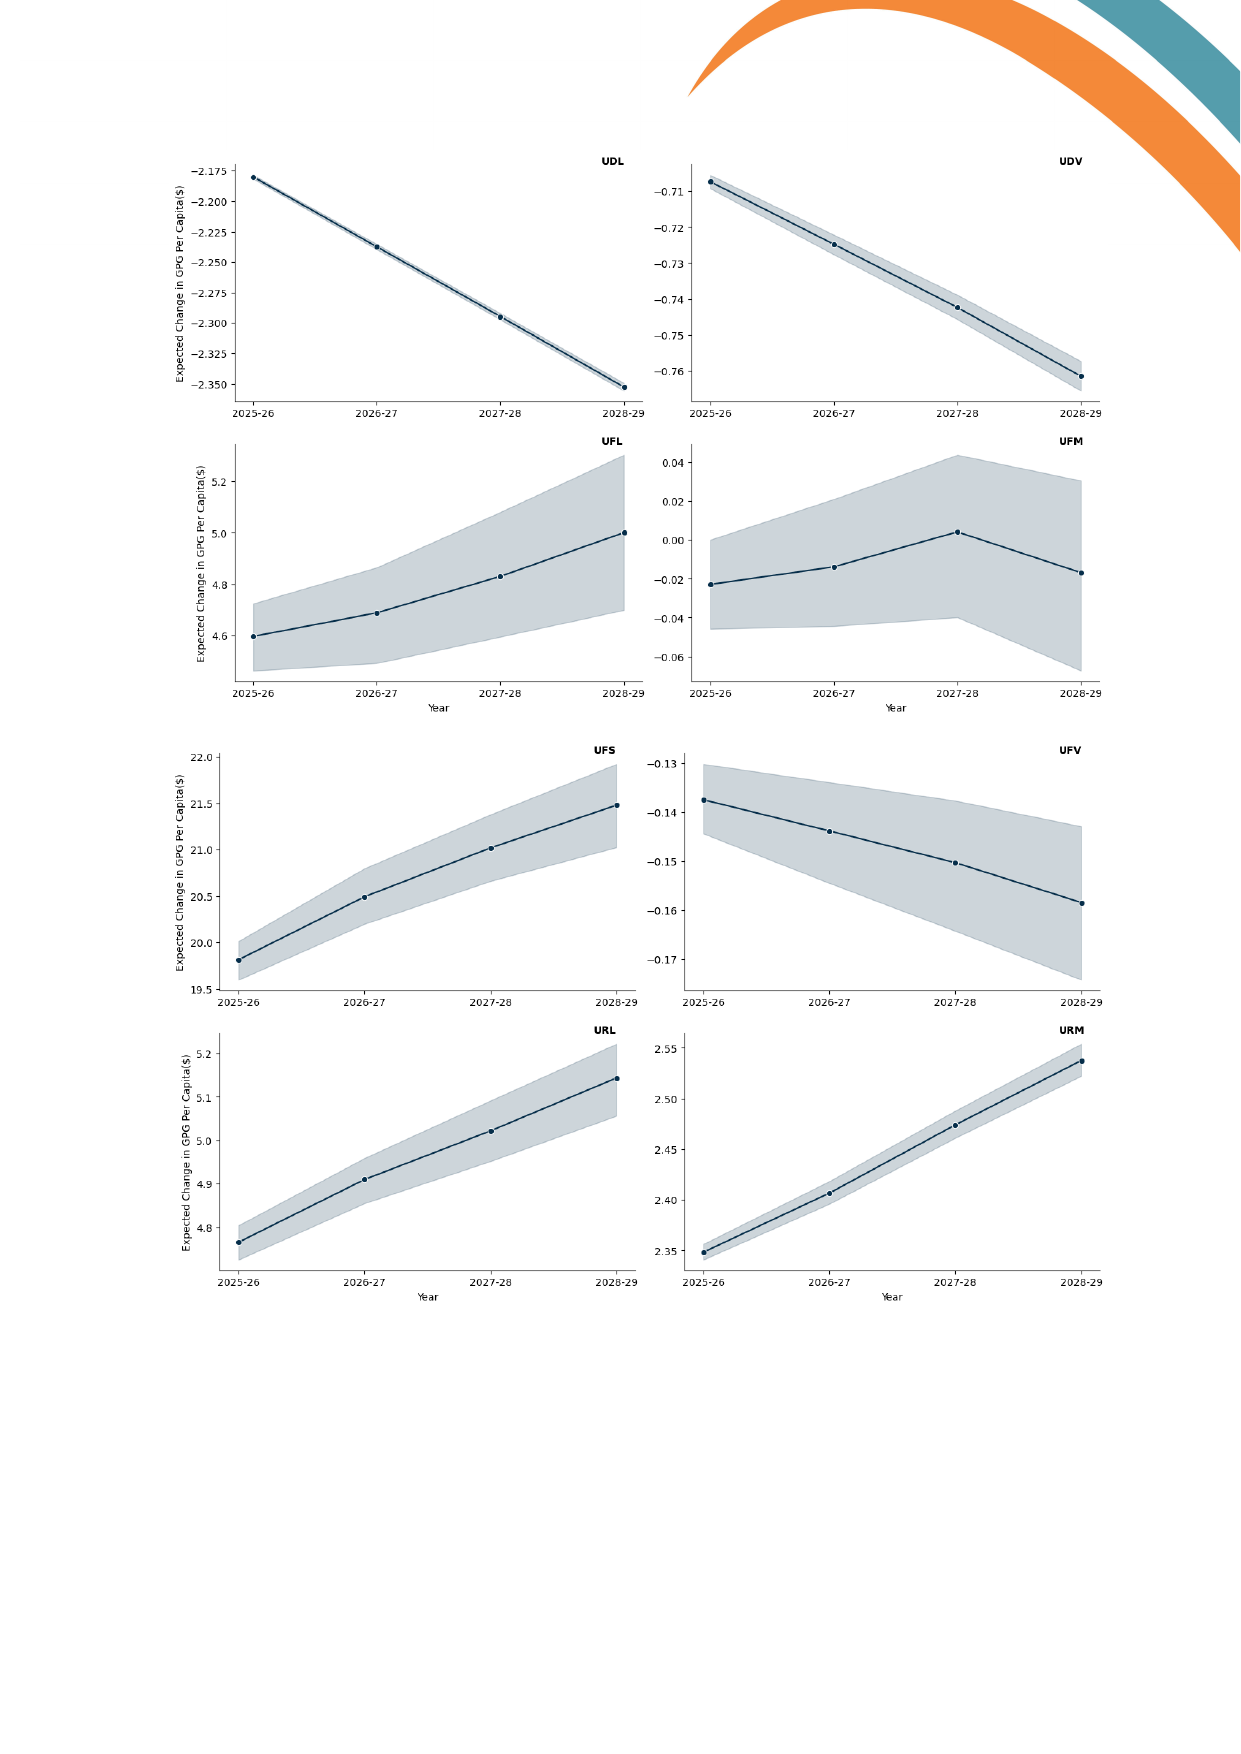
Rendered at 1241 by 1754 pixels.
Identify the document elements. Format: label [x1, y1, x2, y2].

picture [19, 0, 1241, 720]
picture [168, 738, 1109, 1309]
